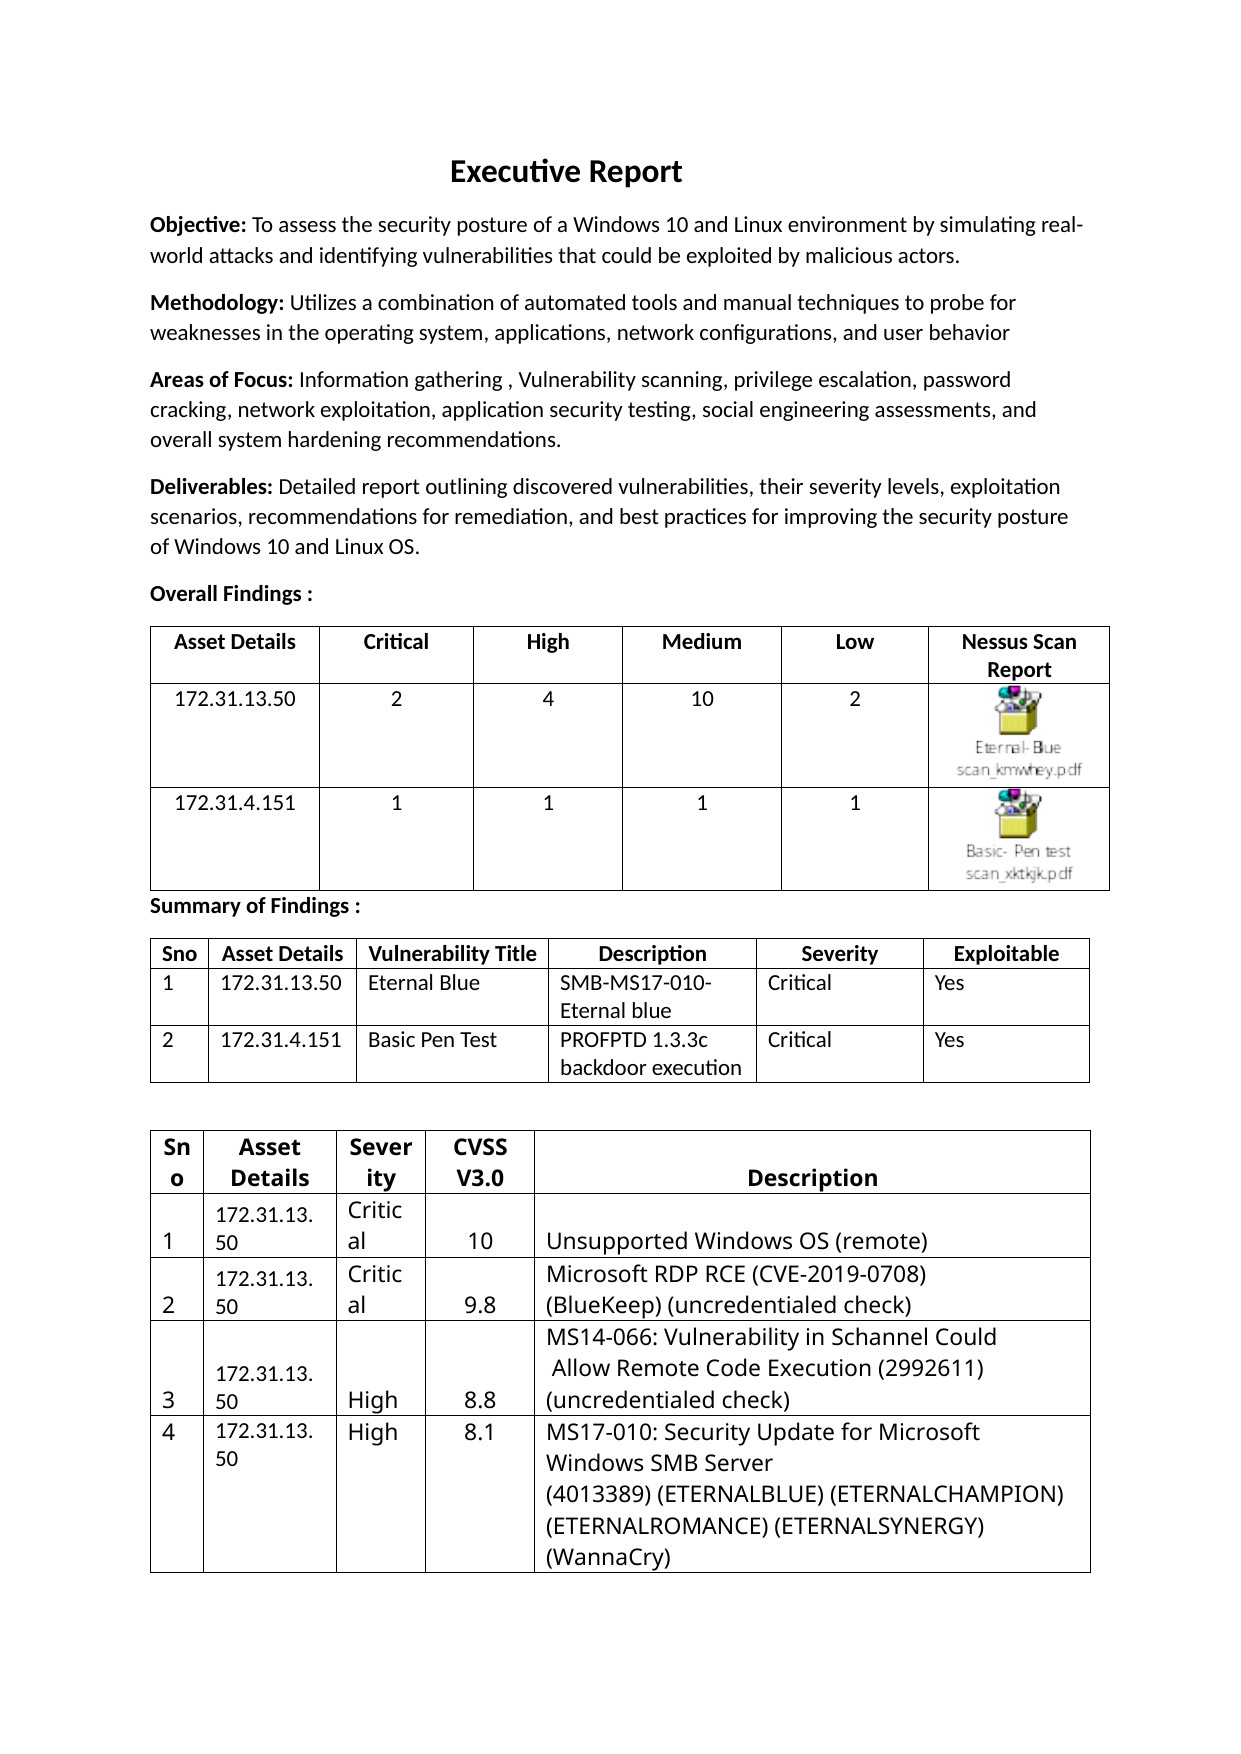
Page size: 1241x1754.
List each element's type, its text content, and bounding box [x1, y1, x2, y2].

table_cell 172.31.4.151 [151, 788, 319, 890]
table_cell 2 [782, 684, 928, 787]
table_cell Critical [757, 1026, 923, 1082]
table_cell 10 [623, 684, 781, 787]
table_header Asset Details [204, 1131, 336, 1193]
table_cell 9.8 [426, 1258, 534, 1320]
text Objective: To assess the security posture of a Windows 10 and Linux environment by simulating real-world attacks and identifying vulnerabilities that could be exploited by malicious actors. [150, 211, 1090, 269]
table_header Asset Details [151, 627, 319, 683]
table_header Critical [320, 627, 473, 683]
table_header Vulnerability Title [357, 939, 548, 967]
table_cell SMB-MS17-010-Eternal blue [549, 969, 756, 1024]
text Deliverables: Detailed report outlining discovered vulnerabilities, their severity levels, exploitation scenarios, recommendations for remediation, and best practices for improving the security posture of Windows 10 and Linux OS. [150, 472, 1090, 561]
table_cell 2 [151, 1026, 208, 1082]
table_header High [474, 627, 622, 683]
table_cell 4 [474, 684, 622, 787]
table_header Medium [623, 627, 781, 683]
table_cell Critical [757, 969, 923, 1024]
table_cell 172.31.13.50 [209, 969, 356, 1024]
text Executive Report [450, 150, 1090, 191]
table_cell Yes [924, 1026, 1089, 1082]
table_header Low [782, 627, 928, 683]
table_header Nessus Scan Report [929, 627, 1109, 683]
table_cell PROFPTD 1.3.3c backdoor execution [549, 1026, 756, 1082]
table_cell 4 [151, 1416, 203, 1572]
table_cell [535, 1416, 1090, 1572]
table_cell 3 [151, 1321, 203, 1415]
table_cell Critical [337, 1194, 425, 1257]
text Overall Findings : [150, 579, 1090, 607]
table_cell 10 [426, 1194, 534, 1257]
table_cell High [337, 1321, 425, 1415]
table_header CVSS V3.0 [426, 1131, 534, 1193]
table_cell Eternal Blue [357, 969, 548, 1024]
table_cell 1 [623, 788, 781, 890]
table_header Sno [151, 939, 208, 967]
table_cell 1 [151, 969, 208, 1024]
table_cell [929, 788, 1109, 890]
table_cell Critical [337, 1258, 425, 1320]
table_cell 8.8 [426, 1321, 534, 1415]
table_cell 1 [474, 788, 622, 890]
table_cell 172.31.13.50 [204, 1258, 336, 1320]
table_cell Basic Pen Test [357, 1026, 548, 1082]
table_header Severity [337, 1131, 425, 1193]
table_cell 8.1 [426, 1416, 534, 1572]
table_cell 1 [782, 788, 928, 890]
table_cell 172.31.13.50 [151, 684, 319, 787]
table_cell Microsoft RDP RCE (CVE-2019-0708) (BlueKeep) (uncredentialed check) [535, 1258, 1090, 1320]
table_cell 1 [151, 1194, 203, 1257]
text Methodology: Utilizes a combination of automated tools and manual techniques to probe for weaknesses in the operating system, applications, network configurations, and user behavior [150, 288, 1090, 346]
table_cell [929, 684, 1109, 787]
table_cell 172.31.4.151 [209, 1026, 356, 1082]
table_cell 2 [320, 684, 473, 787]
table_cell Yes [924, 969, 1089, 1024]
table_header Sno [151, 1131, 203, 1193]
table_cell High [337, 1416, 425, 1572]
table_header Description [549, 939, 756, 967]
text Summary of Findings : [150, 891, 1090, 919]
table_cell 172.31.13.50 [204, 1321, 336, 1415]
table_header Description [535, 1131, 1090, 1193]
table_cell 2 [151, 1258, 203, 1320]
text Areas of Focus: Information gathering , Vulnerability scanning, privilege escalation, password cracking, network exploitation, application security testing, social engineering assessments, and overall system hardening recommendations. [150, 365, 1090, 453]
table_header Asset Details [209, 939, 356, 967]
table_cell Unsupported Windows OS (remote) [535, 1194, 1090, 1257]
table_header Exploitable [924, 939, 1089, 967]
table_cell MS14-066: Vulnerability in Schannel Could Allow Remote Code Execution (2992611) (uncredentialed check) [535, 1321, 1090, 1415]
table_header Severity [757, 939, 923, 967]
table_cell 1 [320, 788, 473, 890]
table_cell 172.31.13.50 [204, 1416, 336, 1572]
table_cell 172.31.13.50 [204, 1194, 336, 1257]
